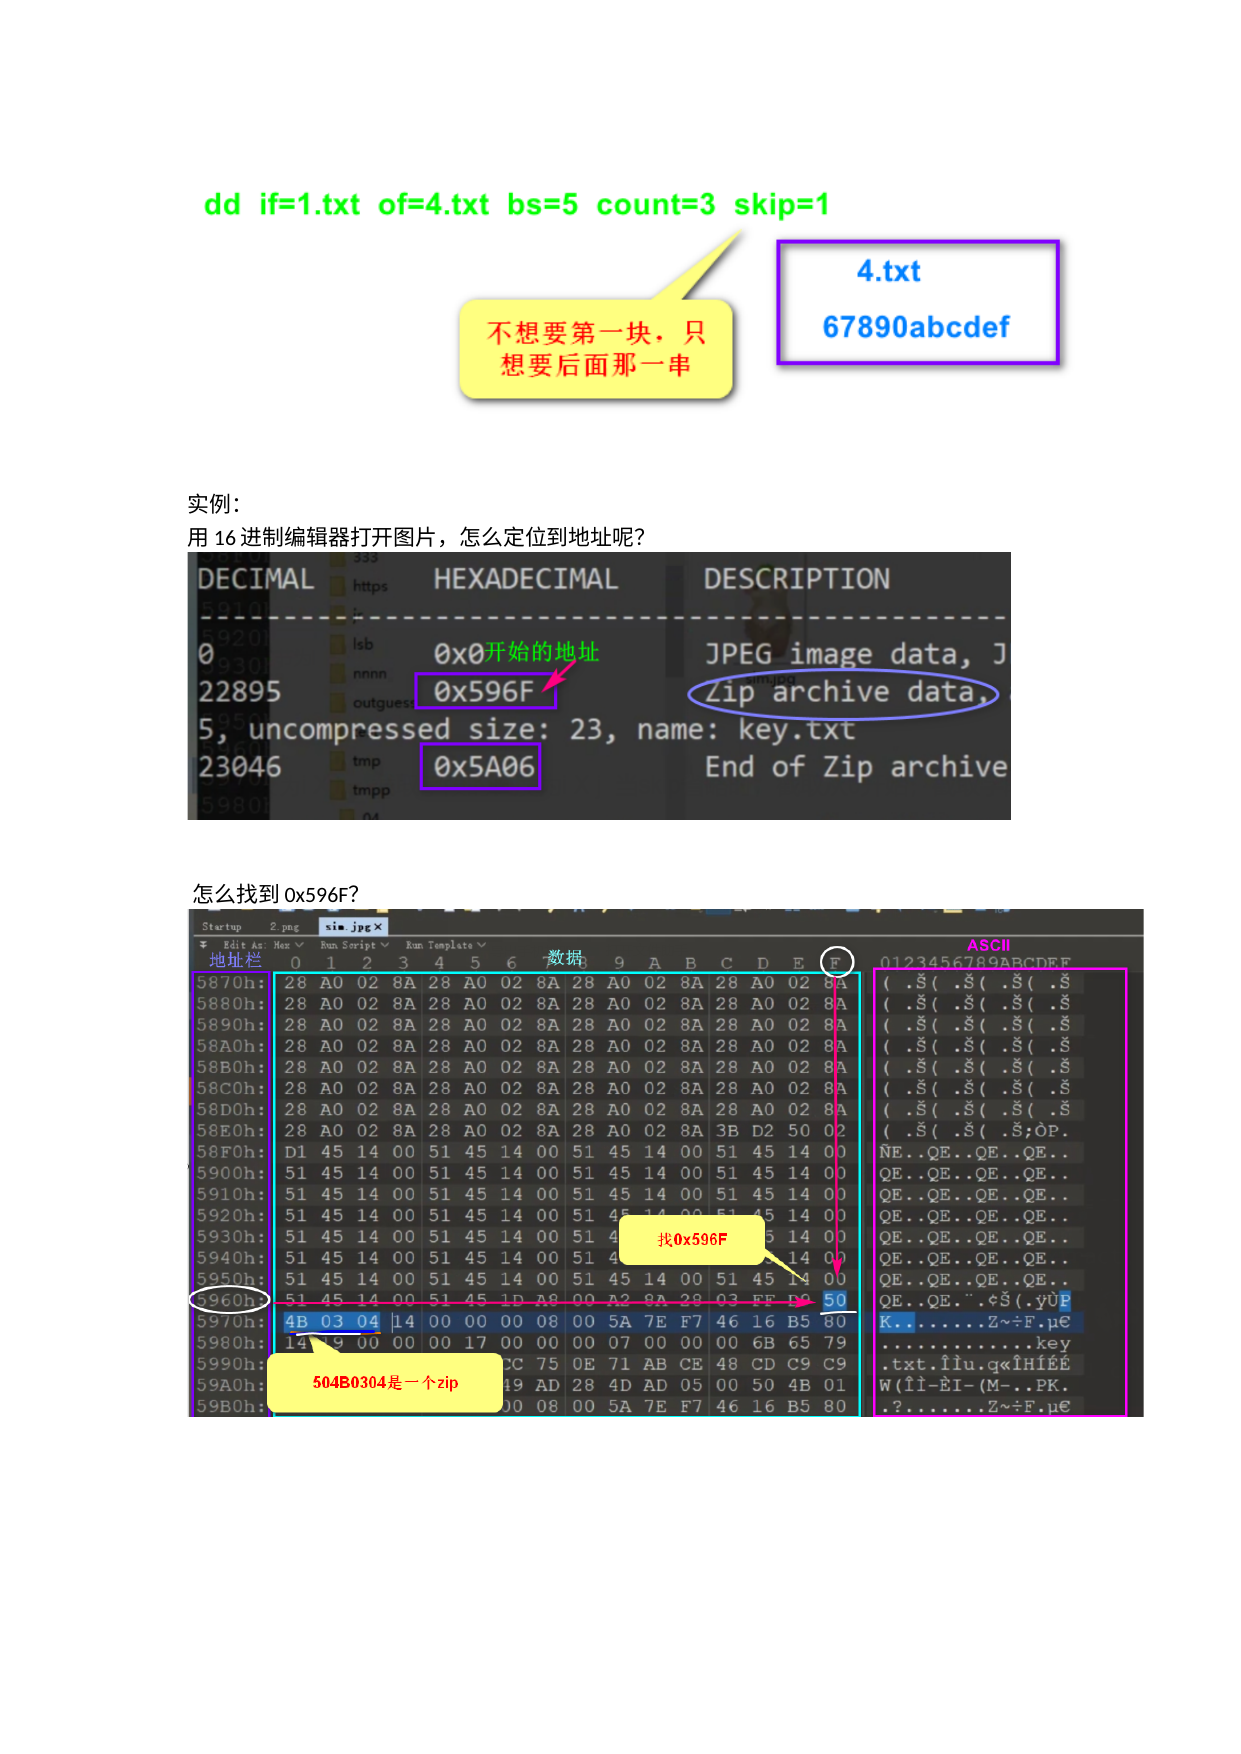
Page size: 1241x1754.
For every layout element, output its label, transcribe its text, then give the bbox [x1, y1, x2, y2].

text 怎么找到0x596F？ [187, 877, 1053, 909]
picture [187, 552, 1011, 820]
picture [187, 909, 1144, 1417]
text 实例： [187, 487, 1053, 519]
text 用16进制编辑器打开图片，怎么定位到地址呢？ [187, 519, 1053, 552]
picture [187, 162, 1080, 420]
